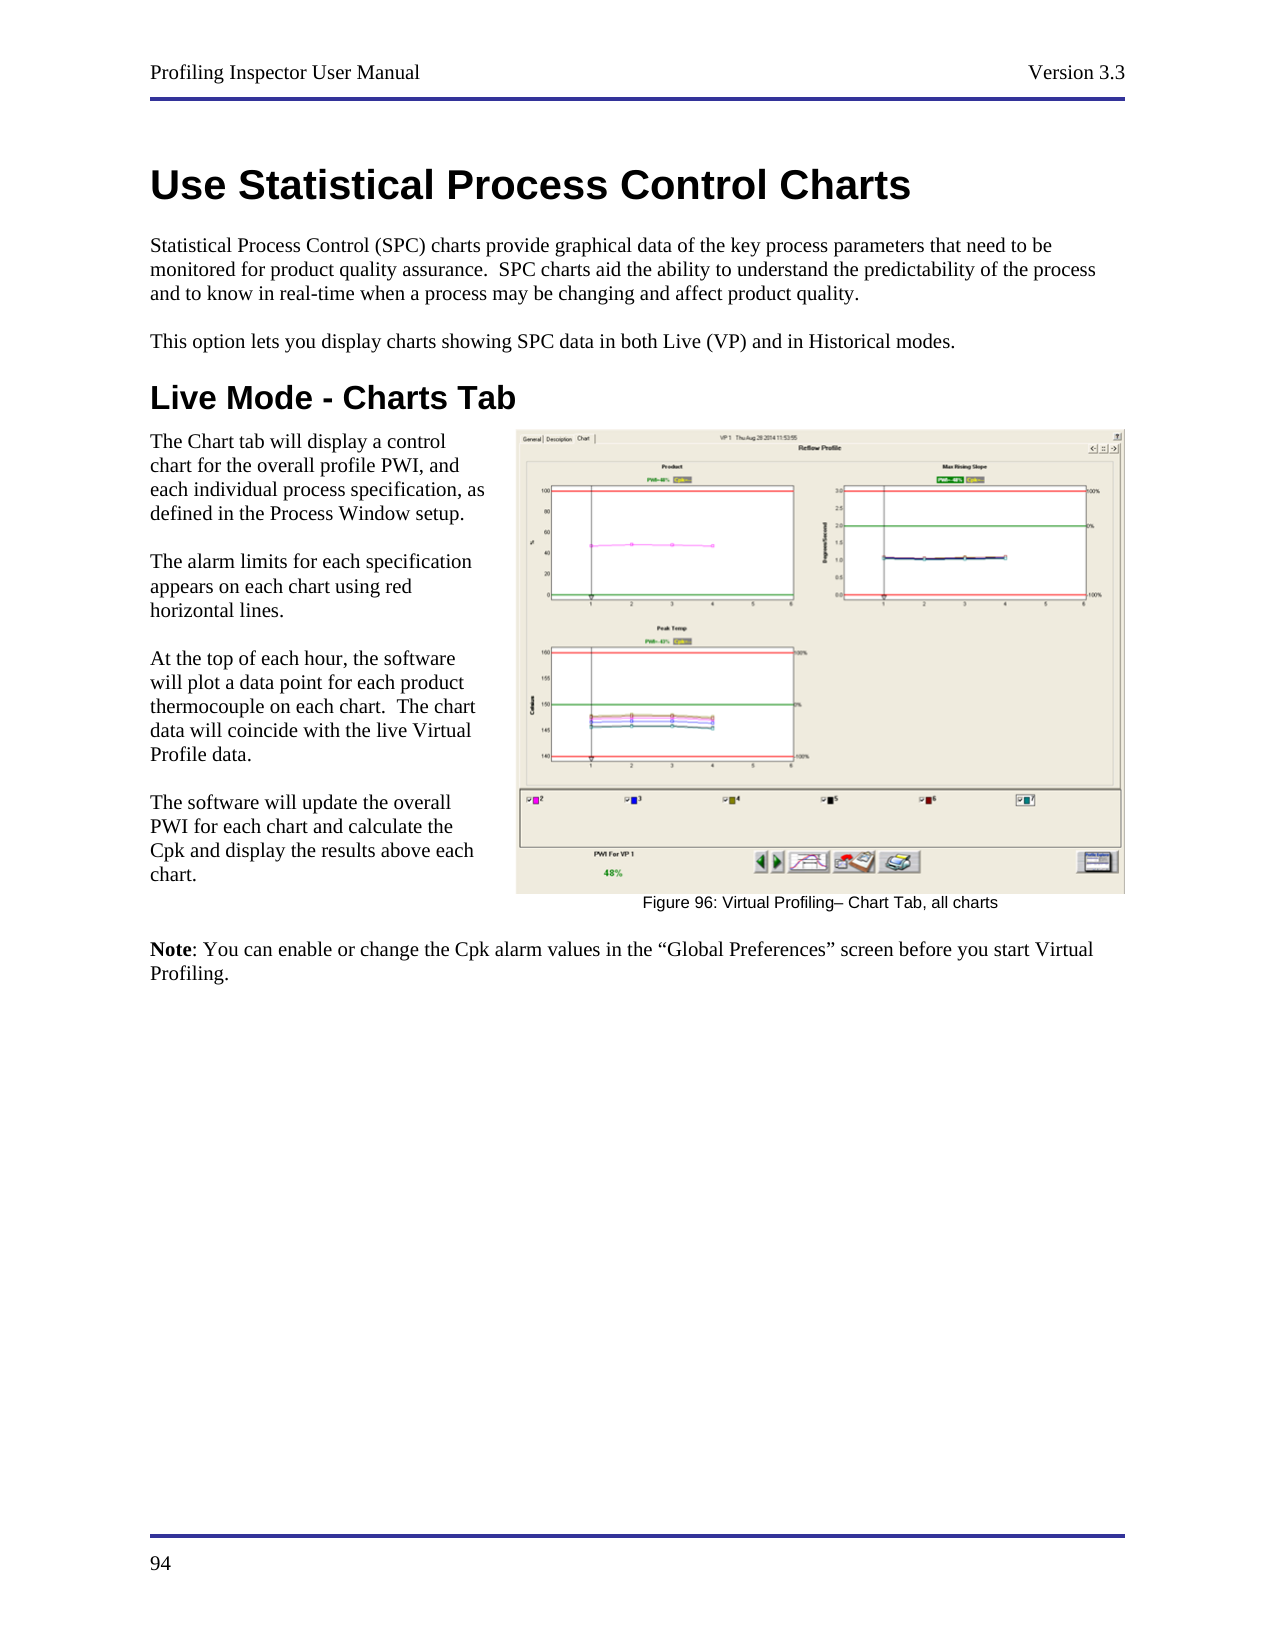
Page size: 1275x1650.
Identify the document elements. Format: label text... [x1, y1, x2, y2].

text Note: You can enable or change the Cpk alarm values in the “Global Preferences” screen before you start Virtual Profiling. [150, 936, 1125, 984]
picture [515, 429, 1125, 894]
text This option lets you display charts showing SPC data in both Live (VP) and in Historical modes. [150, 329, 1125, 353]
table_header The Chart tab will display a control chart for the overall profile PWI, and each individual process specification, as defined in the Process Window setup. The alarm limits for each specification appears on each chart using red horizontal lines. At the top of each hour, the software will plot a data point for each product thermocouple on each chart. The chart data will coincide with the live Virtual Profile data. The software will update the overall PWI for each chart and calculate the Cpk and display the results above each chart. [139, 429, 504, 912]
subtitle Live Mode - Charts Tab [150, 378, 1125, 417]
subtitle Use Statistical Process Control Charts [150, 160, 1125, 208]
text Statistical Process Control (SPC) charts provide graphical data of the key process parameters that need to be monitored for product quality assurance. SPC charts aid the ability to understand the predictability of the process and to know in real-time when a process may be changing and affect product quality. [150, 233, 1125, 305]
